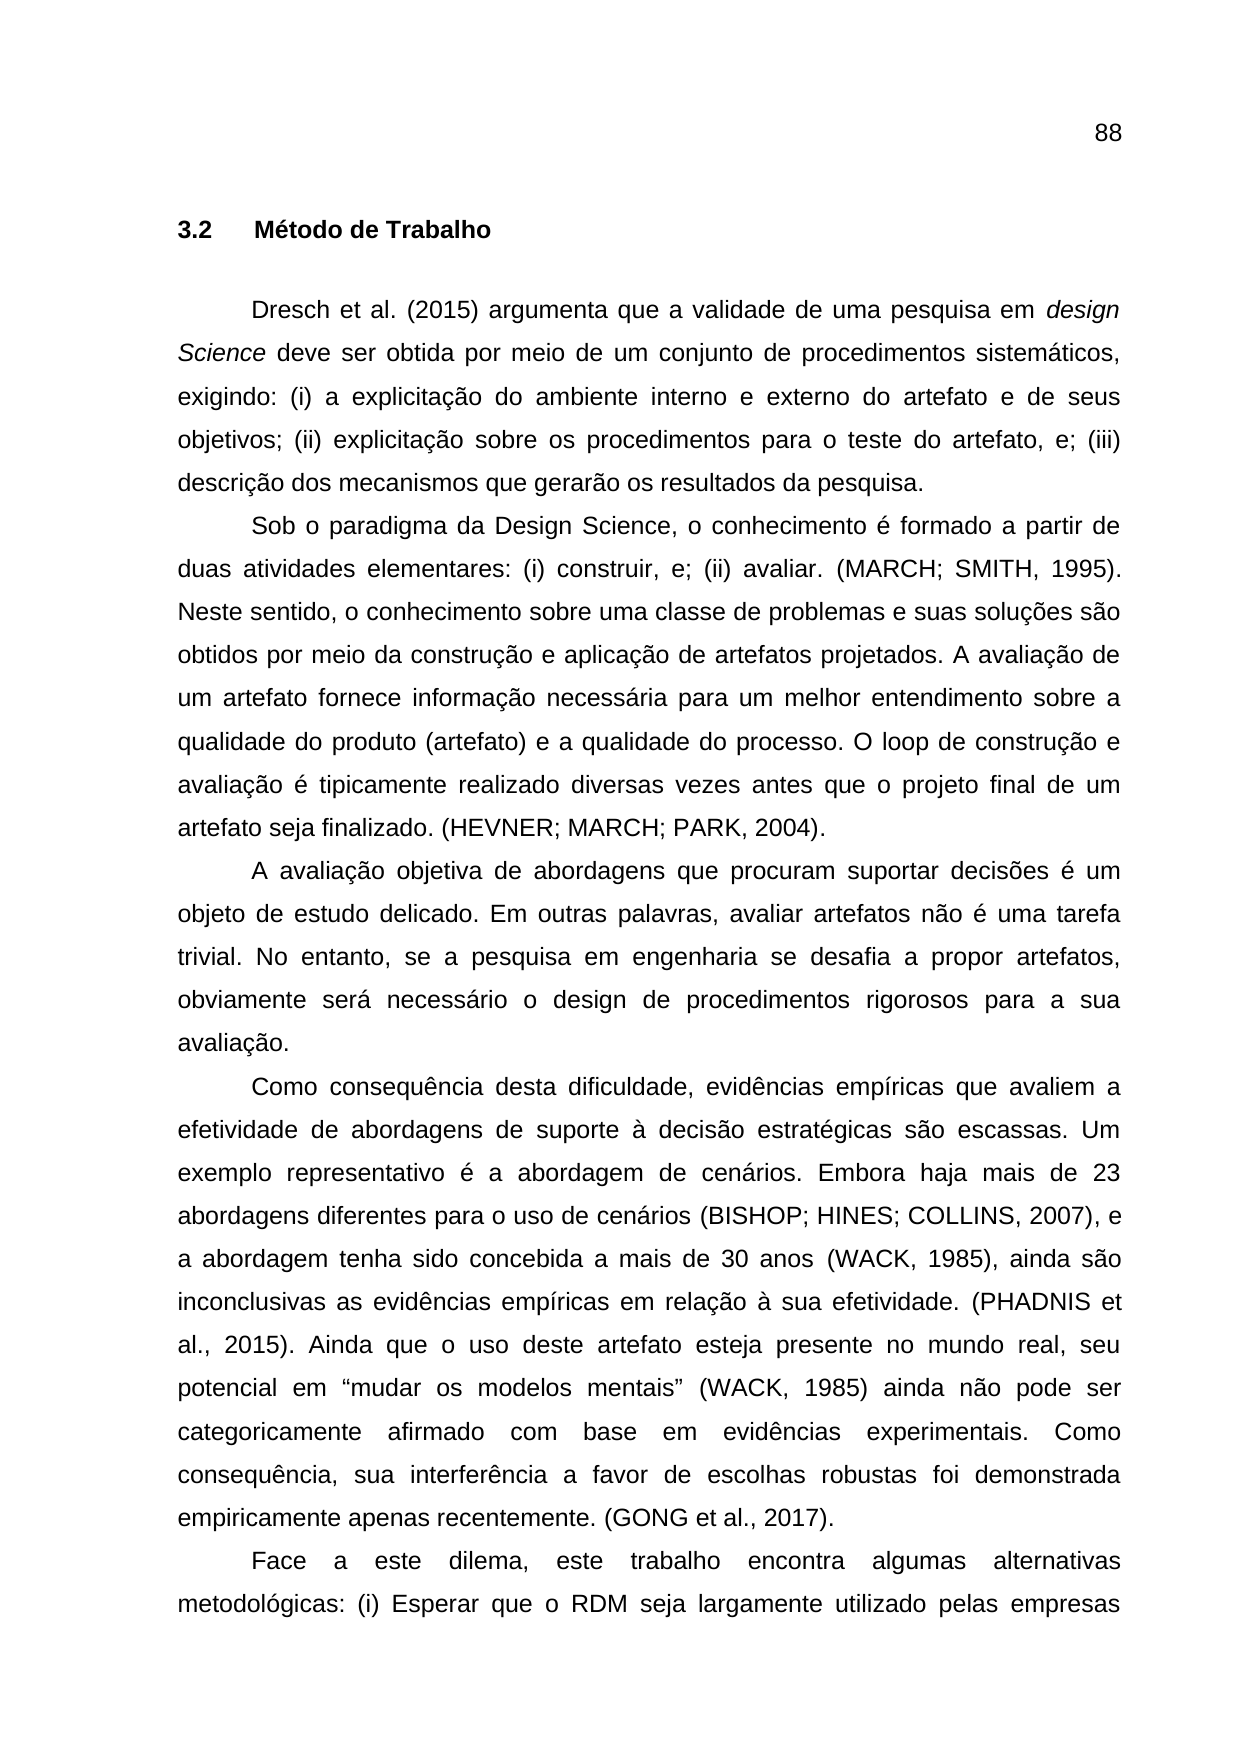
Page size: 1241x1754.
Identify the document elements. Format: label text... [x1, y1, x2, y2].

text Dresch et al. (2015) argumenta que a validade de uma pesquisa em design Science deve ser obtida por meio de um conjunto de procedimentos sistemáticos, exigindo: (i) a explicitação do ambiente interno e externo do artefato e de seus objetivos; (ii) explicitação sobre os procedimentos para o teste do artefato, e; (iii) descrição dos mecanismos que gerarão os resultados da pesquisa. [177, 295, 1122, 497]
text Como consequência desta dificuldade, evidências empíricas que avaliem a efetividade de abordagens de suporte à decisão estratégicas são escassas. Um exemplo representativo é a abordagem de cenários. Embora haja mais de 23 abordagens diferentes para o uso de cenários (BISHOP; HINES; COLLINS, 2007), e a abordagem tenha sido concebida a mais de 30 anos (WACK, 1985), ainda são inconclusivas as evidências empíricas em relação à sua efetividade. (PHADNIS et al., 2015). Ainda que o uso deste artefato esteja presente no mundo real, seu potencial em “mudar os modelos mentais” (WACK, 1985) ainda não pode ser categoricamente afirmado com base em evidências experimentais. Como consequência, sua interferência a favor de escolhas robustas foi demonstrada empiricamente apenas recentemente. (GONG et al., 2017). [177, 1072, 1122, 1532]
text A avaliação objetiva de abordagens que procuram suportar decisões é um objeto de estudo delicado. Em outras palavras, avaliar artefatos não é uma tarefa trivial. No entanto, se a pesquisa em engenharia se desafia a propor artefatos, obviamente será necessário o design de procedimentos rigorosos para a sua avaliação. [177, 856, 1122, 1057]
text Sob o paradigma da Design Science, o conhecimento é formado a partir de duas atividades elementares: (i) construir, e; (ii) avaliar. (MARCH; SMITH, 1995). Neste sentido, o conhecimento sobre uma classe de problemas e suas soluções são obtidos por meio da construção e aplicação de artefatos projetados. A avaliação de um artefato fornece informação necessária para um melhor entendimento sobre a qualidade do produto (artefato) e a qualidade do processo. O loop de construção e avaliação é tipicamente realizado diversas vezes antes que o projeto final de um artefato seja finalizado. (HEVNER; MARCH; PARK, 2004). [177, 511, 1122, 842]
subtitle Método de Trabalho [177, 215, 1122, 243]
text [177, 1546, 1122, 1618]
